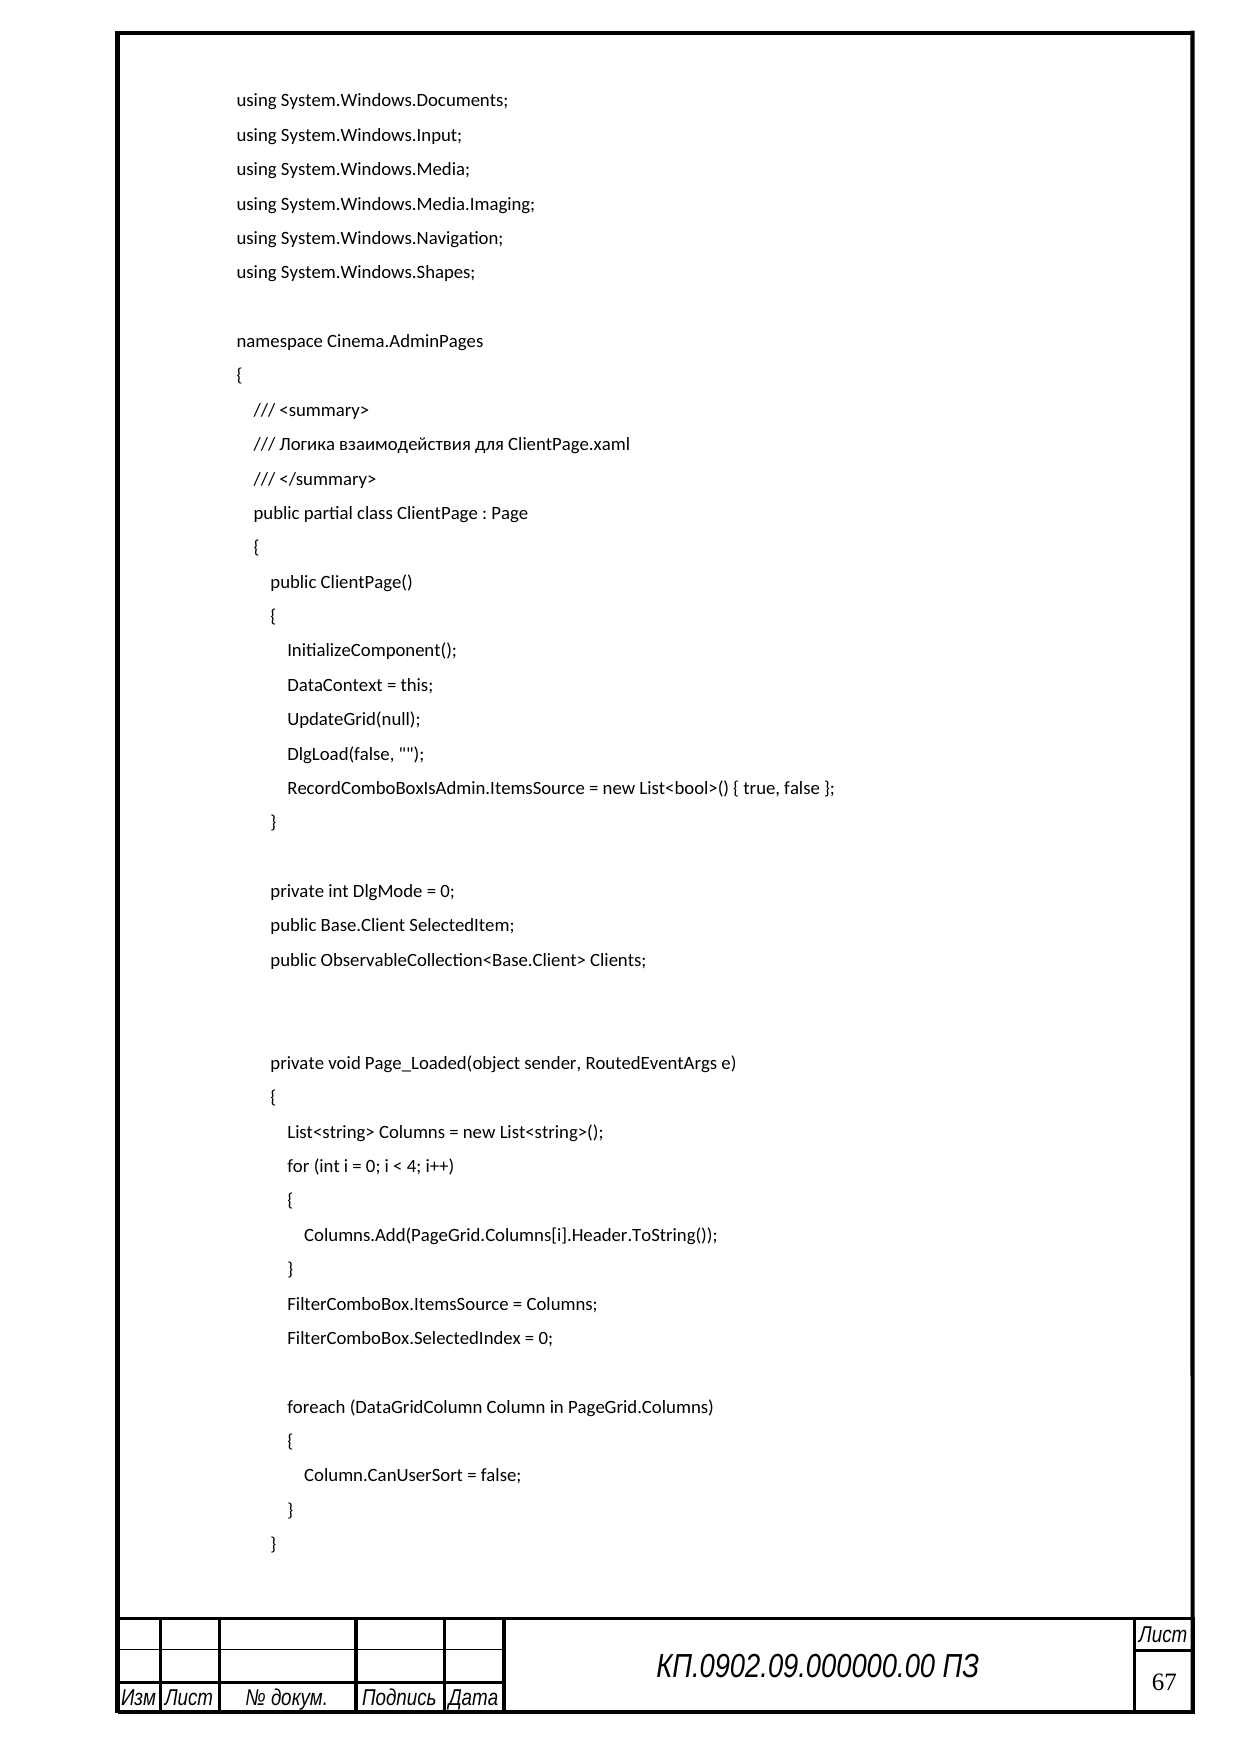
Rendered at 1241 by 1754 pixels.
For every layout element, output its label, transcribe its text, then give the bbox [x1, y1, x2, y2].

text DataContext = this; [148, 673, 1164, 696]
text Columns.Add(PageGrid.Columns[i].Header.ToString()); [148, 1223, 1164, 1246]
text Column.CanUserSort = false; [148, 1464, 1164, 1487]
text List<string> Columns = new List<string>(); [148, 1120, 1164, 1143]
text public ClientPage() [148, 570, 1164, 593]
text } [148, 1532, 1164, 1555]
text foreach (DataGridColumn Column in PageGrid.Columns) [148, 1395, 1164, 1418]
text FilterComboBox.ItemsSource = Columns; [148, 1292, 1164, 1315]
text RecordComboBoxIsAdmin.ItemsSource = new List<bool>() { true, false }; [148, 776, 1164, 799]
text { [148, 1429, 1164, 1452]
text FilterComboBox.SelectedIndex = 0; [148, 1326, 1164, 1349]
text } [148, 1498, 1164, 1521]
text { [148, 604, 1164, 627]
text public Base.Client SelectedItem; [148, 914, 1164, 937]
text DlgLoad(false, ""); [148, 742, 1164, 765]
text using System.Windows.Documents; [148, 89, 1164, 112]
text using System.Windows.Media; [148, 157, 1164, 180]
text using System.Windows.Shapes; [148, 261, 1164, 283]
text { [148, 536, 1164, 558]
text } [148, 1257, 1164, 1280]
text private void Page_Loaded(object sender, RoutedEventArgs e) [148, 1051, 1164, 1074]
text private int DlgMode = 0; [148, 879, 1164, 902]
text /// </summary> [148, 467, 1164, 490]
text public ObservableCollection<Base.Client> Clients; [148, 948, 1164, 971]
text } [148, 811, 1164, 833]
text { [148, 364, 1164, 387]
text namespace Cinema.AdminPages [148, 329, 1164, 352]
text { [148, 1086, 1164, 1108]
text using System.Windows.Input; [148, 123, 1164, 146]
text for (int i = 0; i < 4; i++) [148, 1154, 1164, 1177]
text /// Логика взаимодействия для ClientPage.xaml [148, 432, 1164, 455]
text { [148, 1189, 1164, 1212]
text public partial class ClientPage : Page [148, 501, 1164, 524]
text using System.Windows.Navigation; [148, 226, 1164, 249]
text using System.Windows.Media.Imaging; [148, 192, 1164, 215]
text UpdateGrid(null); [148, 707, 1164, 730]
text /// <summary> [148, 398, 1164, 421]
text InitializeComponent(); [148, 639, 1164, 662]
